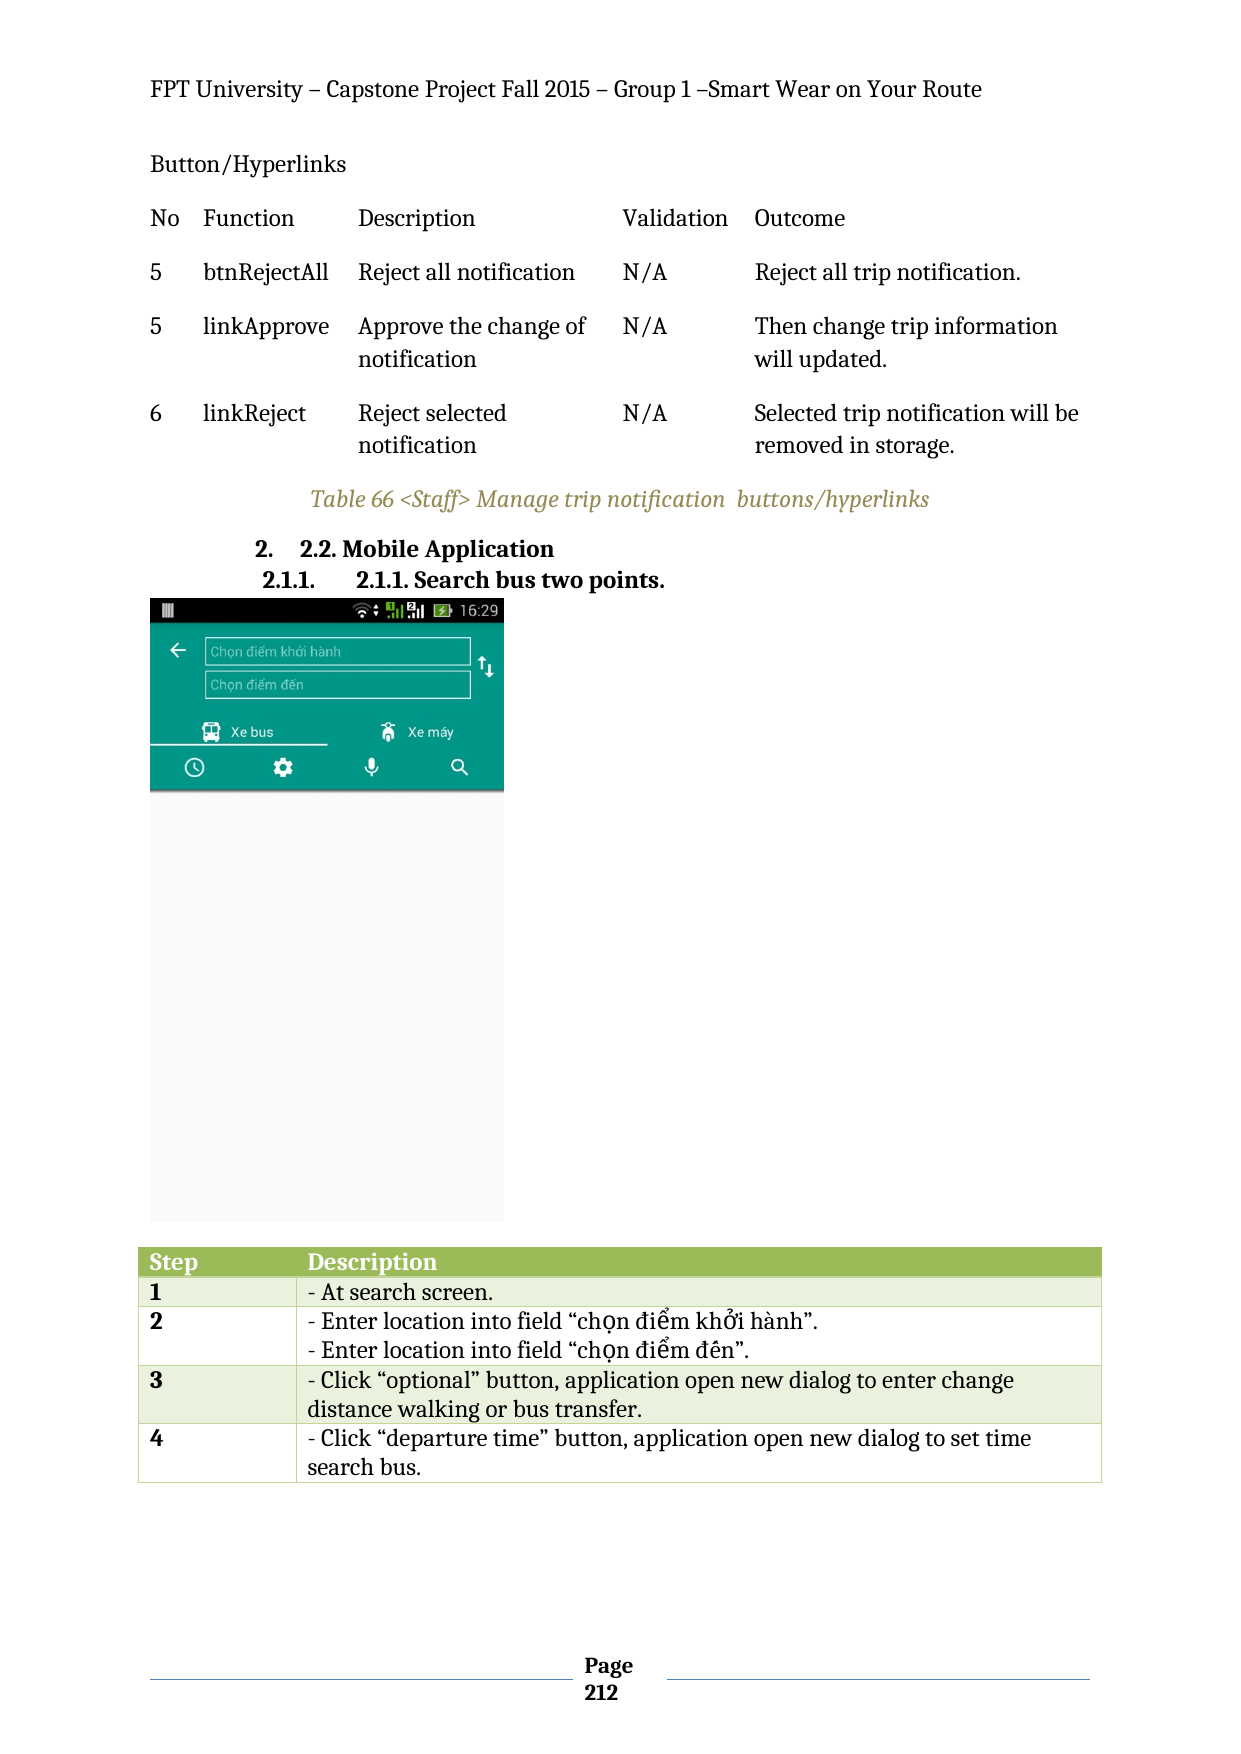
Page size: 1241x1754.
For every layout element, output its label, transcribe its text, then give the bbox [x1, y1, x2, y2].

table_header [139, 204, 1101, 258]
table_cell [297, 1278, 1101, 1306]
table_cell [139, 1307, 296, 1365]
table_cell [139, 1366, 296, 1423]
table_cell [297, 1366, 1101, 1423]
subtitle 2.1.1. Search bus two points. [262, 566, 1090, 595]
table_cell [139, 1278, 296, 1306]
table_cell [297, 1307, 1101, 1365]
picture [150, 598, 504, 1222]
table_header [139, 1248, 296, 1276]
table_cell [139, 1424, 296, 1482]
text Button/Hyperlinks [150, 150, 1090, 179]
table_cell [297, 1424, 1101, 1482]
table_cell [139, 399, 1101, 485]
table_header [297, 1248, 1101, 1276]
subtitle 2.2. Mobile Application [255, 535, 1090, 564]
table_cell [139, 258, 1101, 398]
